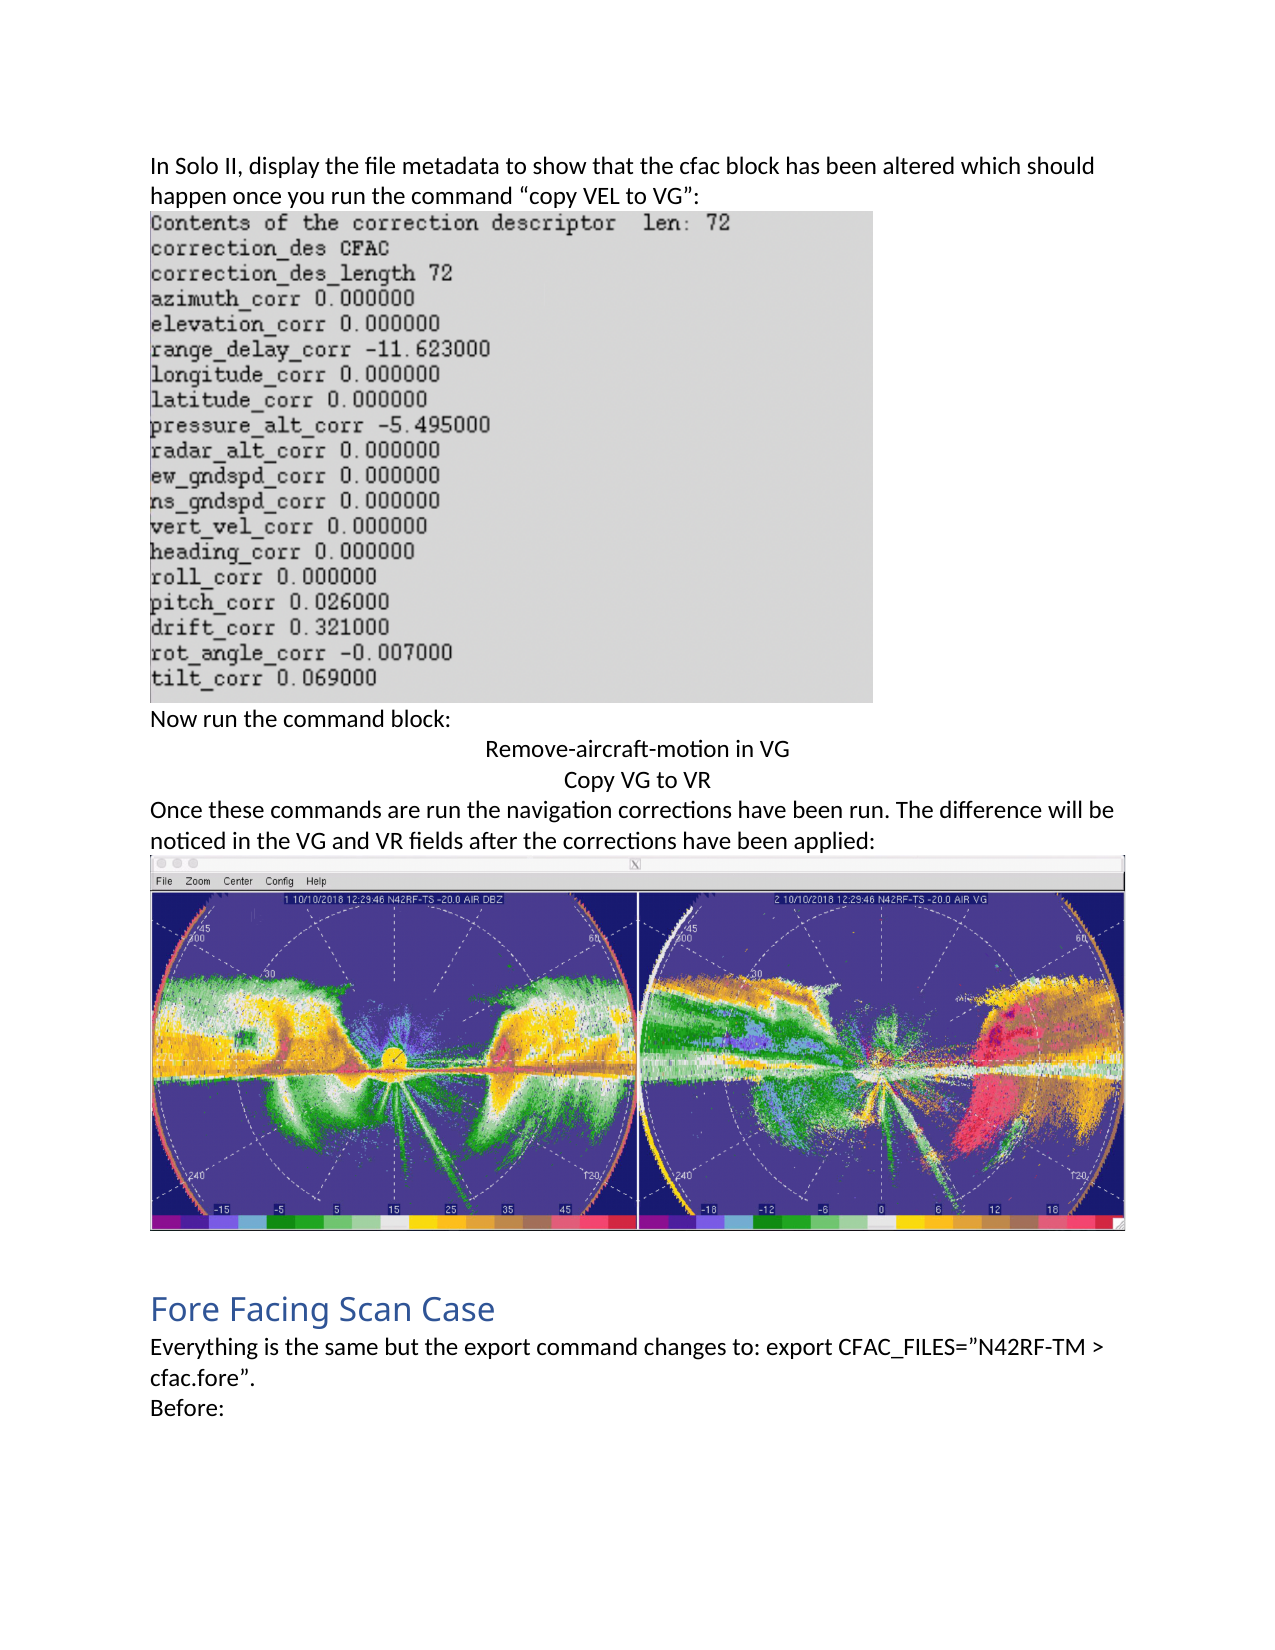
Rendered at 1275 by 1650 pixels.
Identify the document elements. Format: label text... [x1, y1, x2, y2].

text In Solo II, display the file metadata to show that the cfac block has been altered which should happen once you run the command “copy VEL to VG”: [150, 150, 1125, 211]
text Remove-aircraft-motion in VG [150, 733, 1125, 764]
text Copy VG to VR [150, 764, 1125, 794]
subtitle Fore Facing Scan Case [150, 1286, 1125, 1331]
picture [150, 855, 1125, 1231]
text Once these commands are run the navigation corrections have been run. The difference will be noticed in the VG and VR fields after the corrections have been applied: [150, 794, 1125, 855]
text Before: [150, 1392, 1125, 1423]
text Now run the command block: [150, 703, 1125, 733]
picture [150, 211, 873, 703]
text Everything is the same but the export command changes to: export CFAC_FILES=”N42RF-TM > cfac.fore”. [150, 1331, 1125, 1392]
